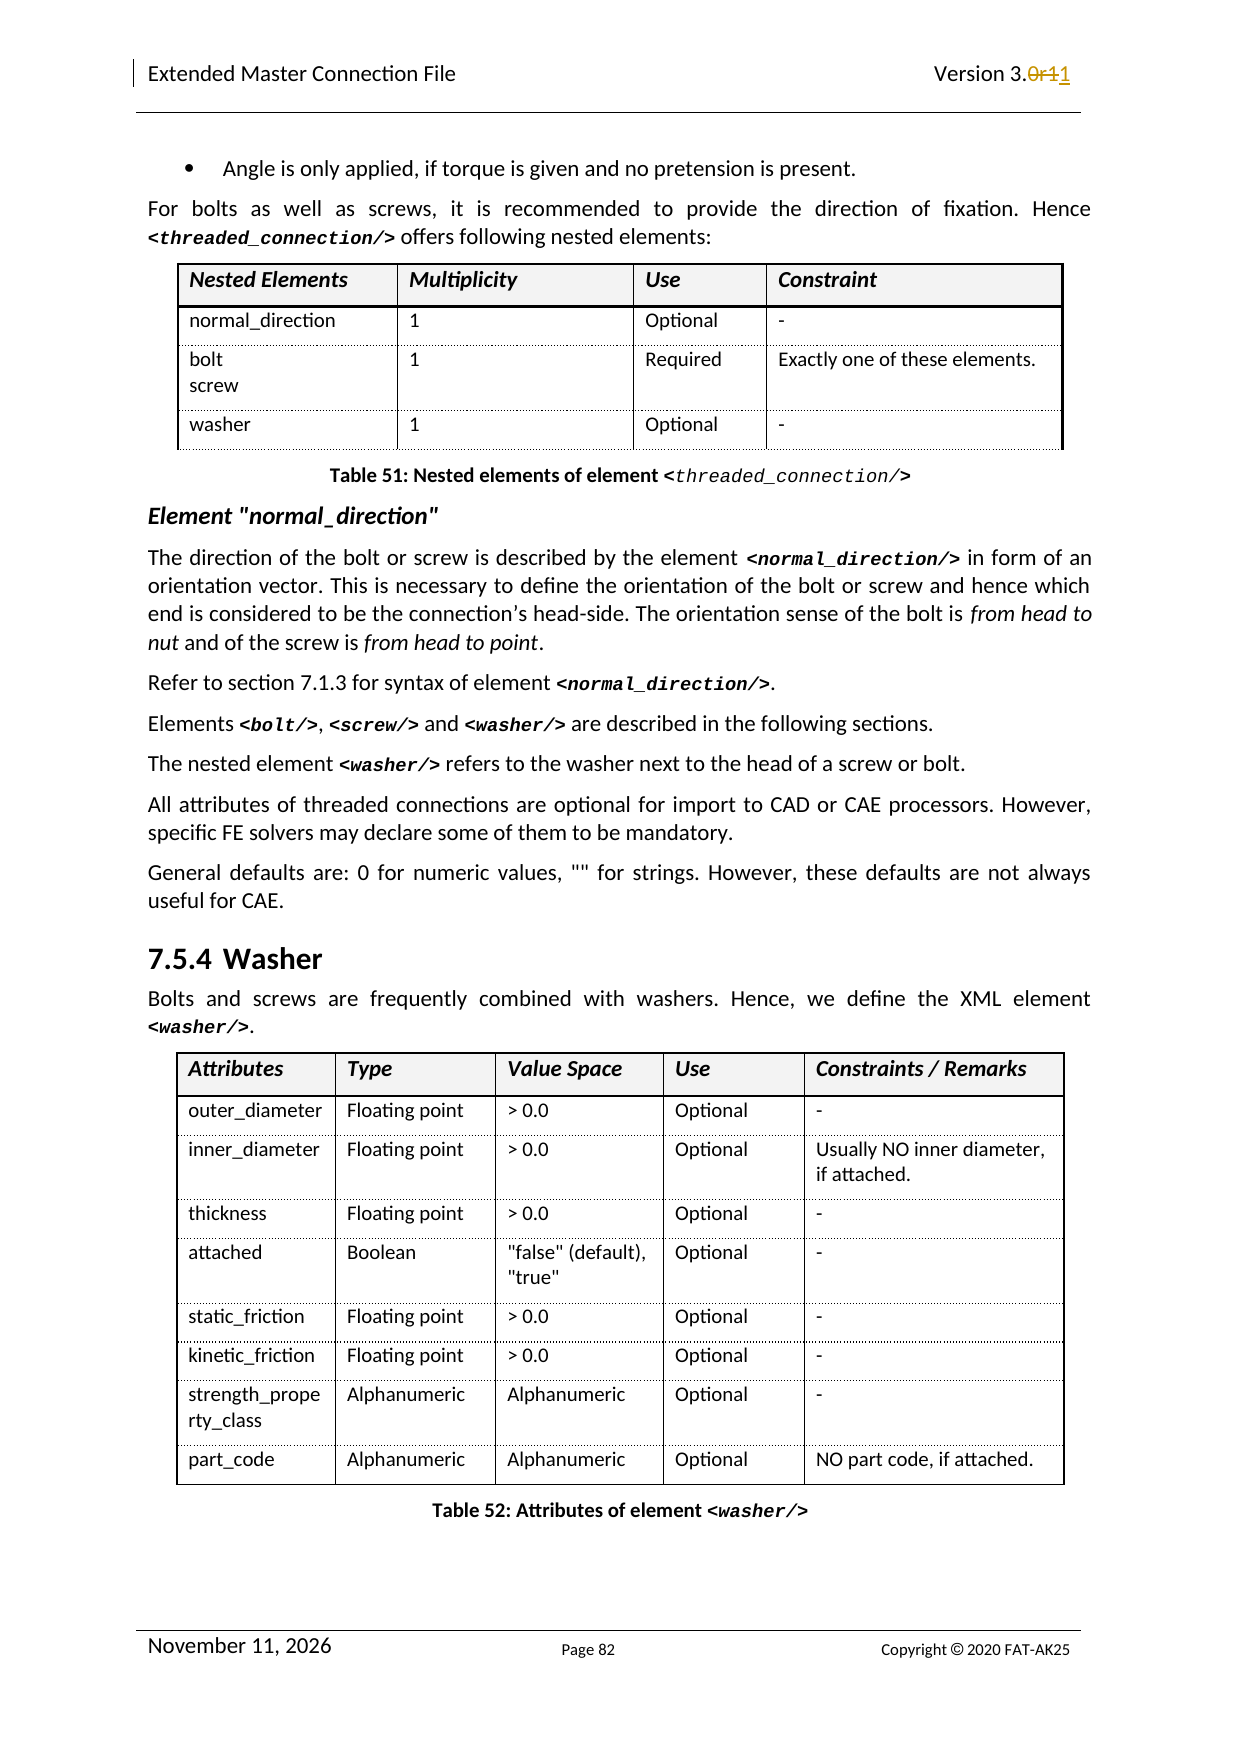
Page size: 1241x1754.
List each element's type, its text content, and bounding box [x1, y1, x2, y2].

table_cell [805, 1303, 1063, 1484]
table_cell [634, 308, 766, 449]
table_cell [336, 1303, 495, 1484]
text For bolts as well as screws, it is recommended to provide the direction of fixation. Hence <threaded_connection/> offers following nested elements: [148, 194, 1092, 250]
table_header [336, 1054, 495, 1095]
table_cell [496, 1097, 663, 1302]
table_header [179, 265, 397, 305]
text All attributes of threaded connections are optional for import to CAD or CAE processors. However, specific FE solvers may declare some of them to be mandatory. [148, 790, 1092, 846]
text General defaults are: 0 for numeric values, "" for strings. However, these defaults are not always useful for CAE. [148, 858, 1092, 914]
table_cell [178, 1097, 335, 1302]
text The nested element <washer/> refers to the washer next to the head of a screw or bolt. [148, 749, 1092, 777]
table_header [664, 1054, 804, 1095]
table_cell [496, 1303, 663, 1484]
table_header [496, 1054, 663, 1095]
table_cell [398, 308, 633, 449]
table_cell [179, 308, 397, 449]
text The direction of the bolt or screw is described by the element <normal_direction/> in form of an orientation vector. This is necessary to define the orientation of the bolt or screw and hence which end is considered to be the connection’s head-side. The orientation sense of the bolt is from head to nut and of the screw is from head to point. [148, 543, 1092, 656]
subtitle Washer [148, 939, 1092, 977]
text Refer to section 7.1.3 for syntax of element <normal_direction/>. [148, 668, 1092, 696]
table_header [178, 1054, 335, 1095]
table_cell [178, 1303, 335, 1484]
text Table 52: Attributes of element <washer/> [148, 1497, 1092, 1523]
text Elements <bolt/>, <screw/> and <washer/> are described in the following sections. [148, 709, 1092, 737]
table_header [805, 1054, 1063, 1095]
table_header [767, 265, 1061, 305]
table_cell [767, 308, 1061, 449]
list Angle is only applied, if torque is given and no pretension is present. [185, 154, 1092, 182]
text Bolts and screws are frequently combined with washers. Hence, we define the XML element <washer/>. [148, 984, 1092, 1040]
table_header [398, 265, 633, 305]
text Table 51: Nested elements of element <threaded_connection/> [148, 462, 1092, 488]
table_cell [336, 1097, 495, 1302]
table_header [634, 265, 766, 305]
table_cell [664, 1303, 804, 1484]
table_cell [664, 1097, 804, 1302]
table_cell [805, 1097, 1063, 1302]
subtitle Element "normal_direction" [148, 501, 1092, 531]
